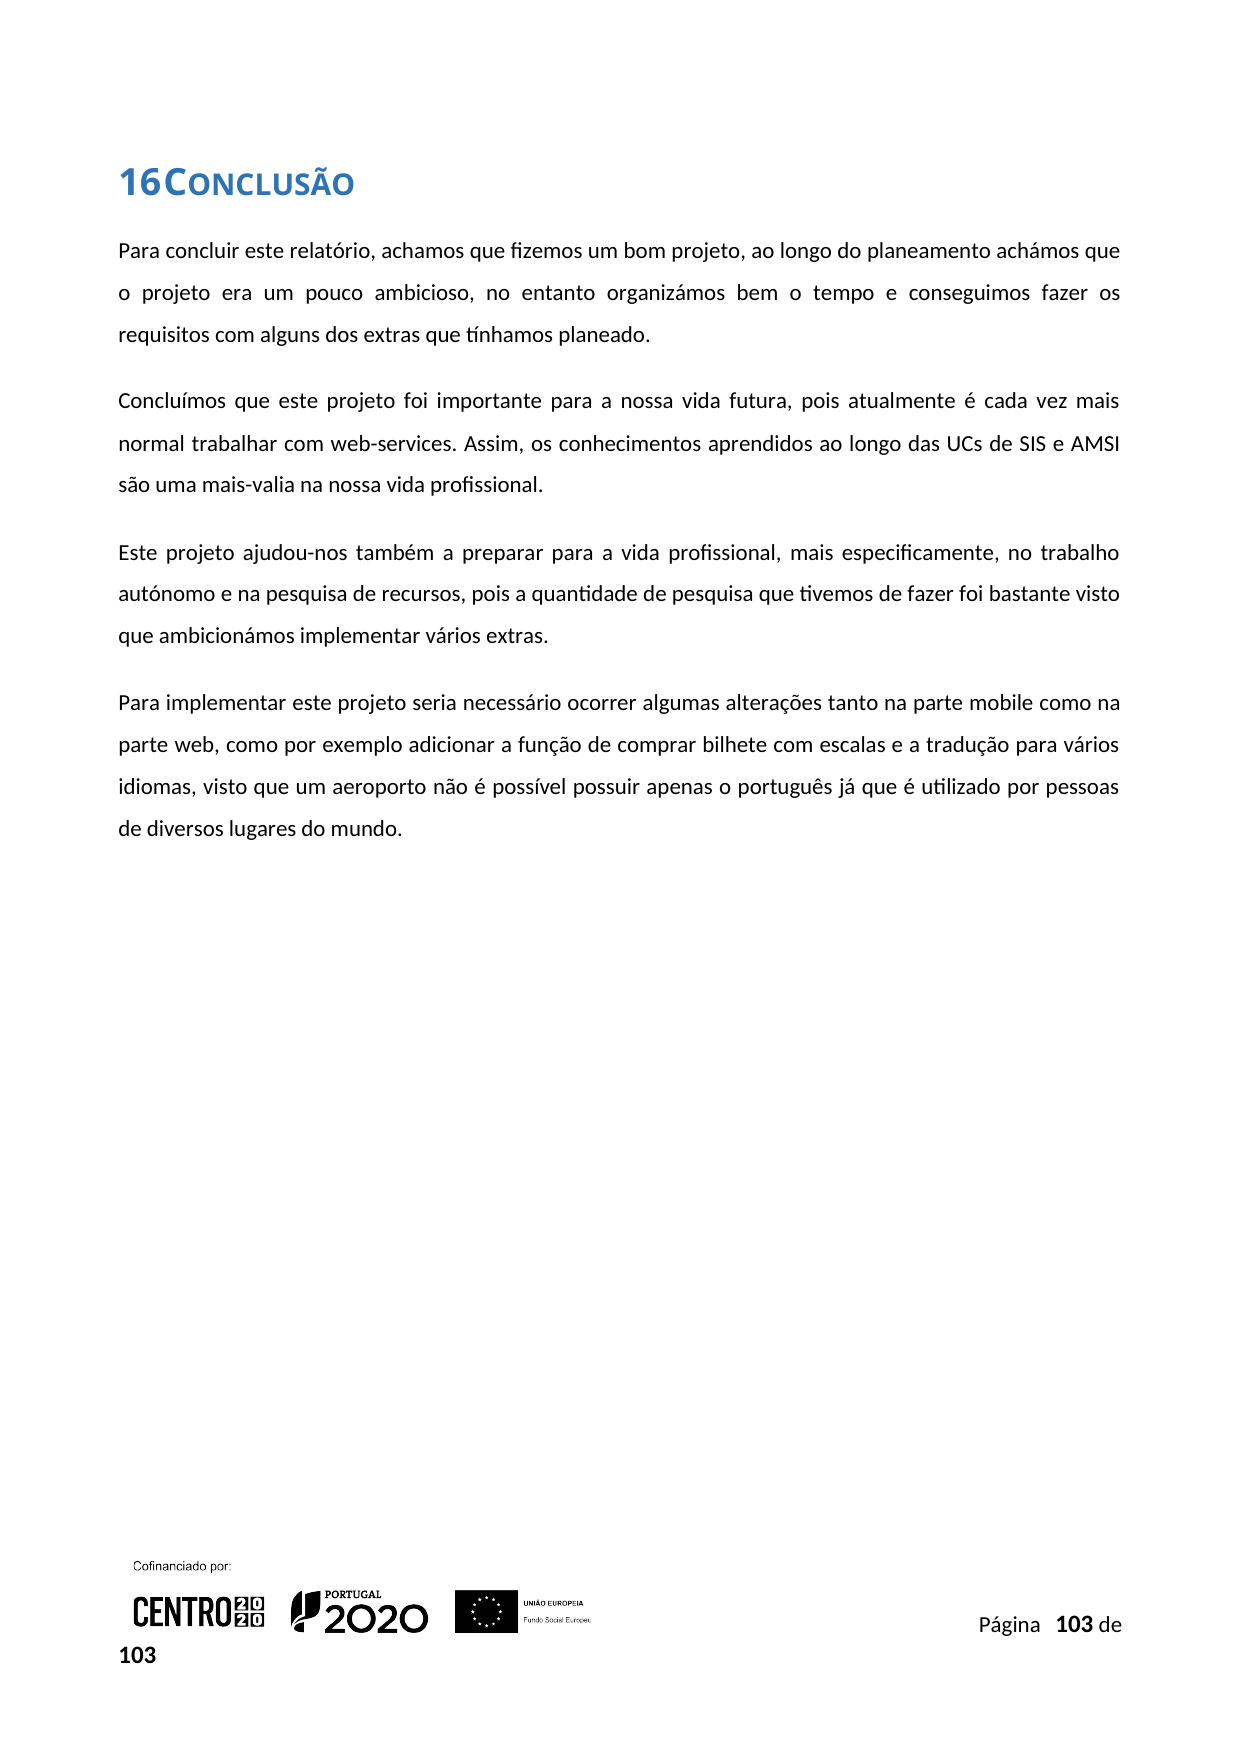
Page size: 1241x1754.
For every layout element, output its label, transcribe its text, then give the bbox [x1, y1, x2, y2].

subtitle Conclusão [118, 156, 1122, 207]
picture [133, 1561, 591, 1633]
text Concluímos que este projeto foi importante para a nossa vida futura, pois atualmente é cada vez mais normal trabalhar com web-services. Assim, os conhecimentos aprendidos ao longo das UCs de SIS e AMSI são uma mais-valia na nossa vida profissional. [118, 387, 1122, 499]
text Para concluir este relatório, achamos que fizemos um bom projeto, ao longo do planeamento achámos que o projeto era um pouco ambicioso, no entanto organizámos bem o tempo e conseguimos fazer os requisitos com alguns dos extras que tínhamos planeado. [118, 236, 1122, 348]
text Para implementar este projeto seria necessário ocorrer algumas alterações tanto na parte mobile como na parte web, como por exemplo adicionar a função de comprar bilhete com escalas e a tradução para vários idiomas, visto que um aeroporto não é possível possuir apenas o português já que é utilizado por pessoas de diversos lugares do mundo. [118, 688, 1122, 842]
text Este projeto ajudou-nos também a preparar para a vida profissional, mais especificamente, no trabalho autónomo e na pesquisa de recursos, pois a quantidade de pesquisa que tivemos de fazer foi bastante visto que ambicionámos implementar vários extras. [118, 538, 1122, 649]
